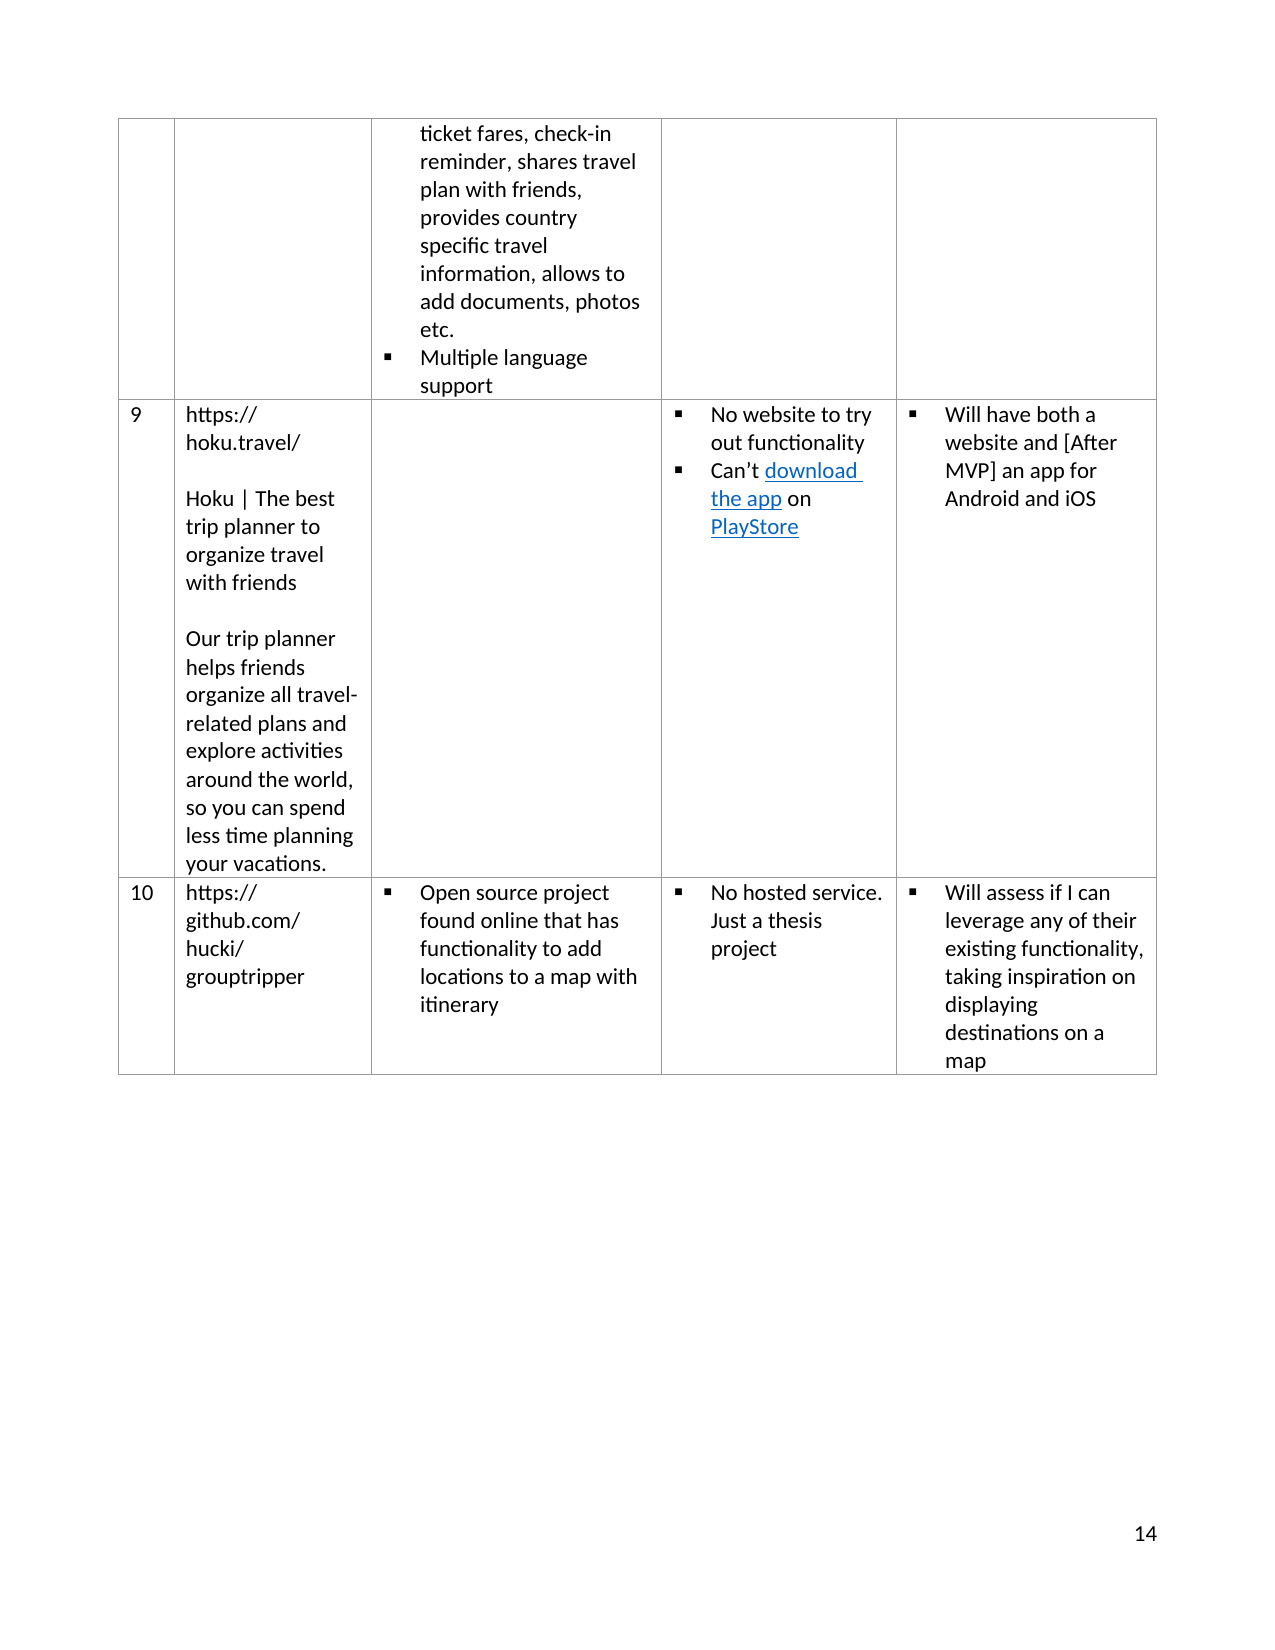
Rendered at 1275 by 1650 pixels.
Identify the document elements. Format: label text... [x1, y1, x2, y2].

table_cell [175, 119, 371, 399]
table_cell 10 [119, 878, 174, 1074]
table_cell Will have both a website and [After MVP] an app for Android and iOS [897, 400, 1156, 877]
table_cell No website to try out functionality Can’t download the app on PlayStore [662, 400, 896, 877]
table_cell [372, 400, 661, 877]
table_cell 8 [119, 119, 174, 399]
table_cell 9 [119, 400, 174, 877]
table_cell No hosted service. Just a thesis project [662, 878, 896, 1074]
table_cell https://github.com/hucki/grouptripper [175, 878, 371, 1074]
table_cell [897, 119, 1156, 399]
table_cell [372, 119, 661, 399]
table_cell Will assess if I can leverage any of their existing functionality, taking inspiration on displaying destinations on a map [897, 878, 1156, 1074]
table_cell https://hoku.travel/ Hoku | The best trip planner to organize travel with friends Our trip planner helps friends organize all travel-related plans and explore activities around the world, so you can spend less time planning your vacations. [175, 400, 371, 877]
table_cell Open source project found online that has functionality to add locations to a map with itinerary [372, 878, 661, 1074]
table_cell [662, 119, 896, 399]
